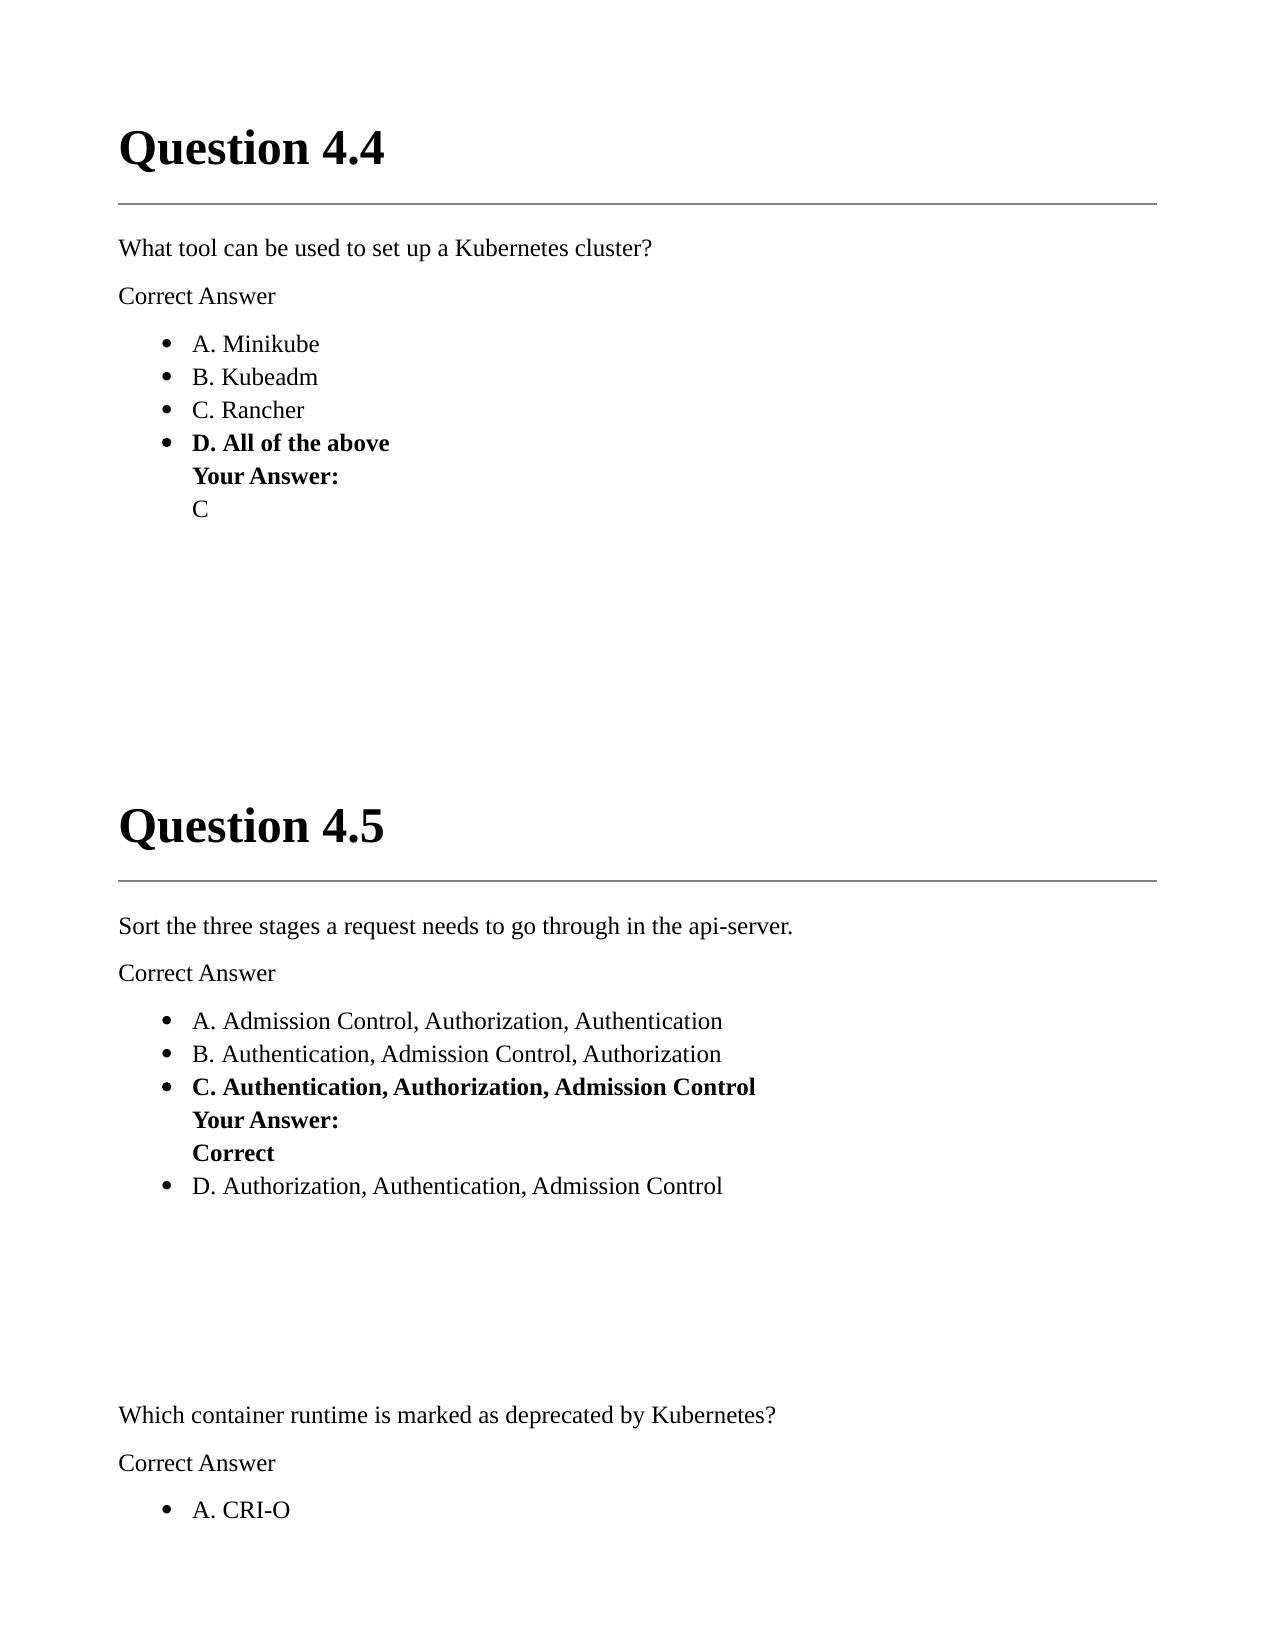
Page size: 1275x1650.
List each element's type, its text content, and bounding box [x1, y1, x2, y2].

list B. Authentication, Admission Control, Authorization [162, 1039, 1157, 1068]
list C [192, 494, 1157, 523]
text Correct Answer [118, 1448, 1157, 1477]
text Which container runtime is marked as deprecated by Kubernetes? [118, 1400, 1157, 1429]
subtitle Question 4.4 [118, 118, 1157, 176]
list C. Rancher [162, 395, 1157, 423]
list D. All of the above [162, 428, 1157, 457]
list A. CRI-O [162, 1496, 1157, 1524]
list D. Authorization, Authentication, Admission Control [162, 1171, 1157, 1200]
text Correct Answer [118, 281, 1157, 310]
list Correct [192, 1138, 1157, 1167]
list Your Answer: [192, 461, 1157, 489]
subtitle Question 4.5 [118, 796, 1157, 853]
text What tool can be used to set up a Kubernetes cluster? [118, 233, 1157, 262]
list A. Admission Control, Authorization, Authentication [162, 1006, 1157, 1035]
text Sort the three stages a request needs to go through in the api-server. [118, 911, 1157, 940]
text Correct Answer [118, 958, 1157, 987]
list B. Kubeadm [162, 362, 1157, 391]
list C. Authentication, Authorization, Admission Control [162, 1072, 1157, 1101]
list A. Minikube [162, 329, 1157, 357]
list Your Answer: [192, 1105, 1157, 1134]
